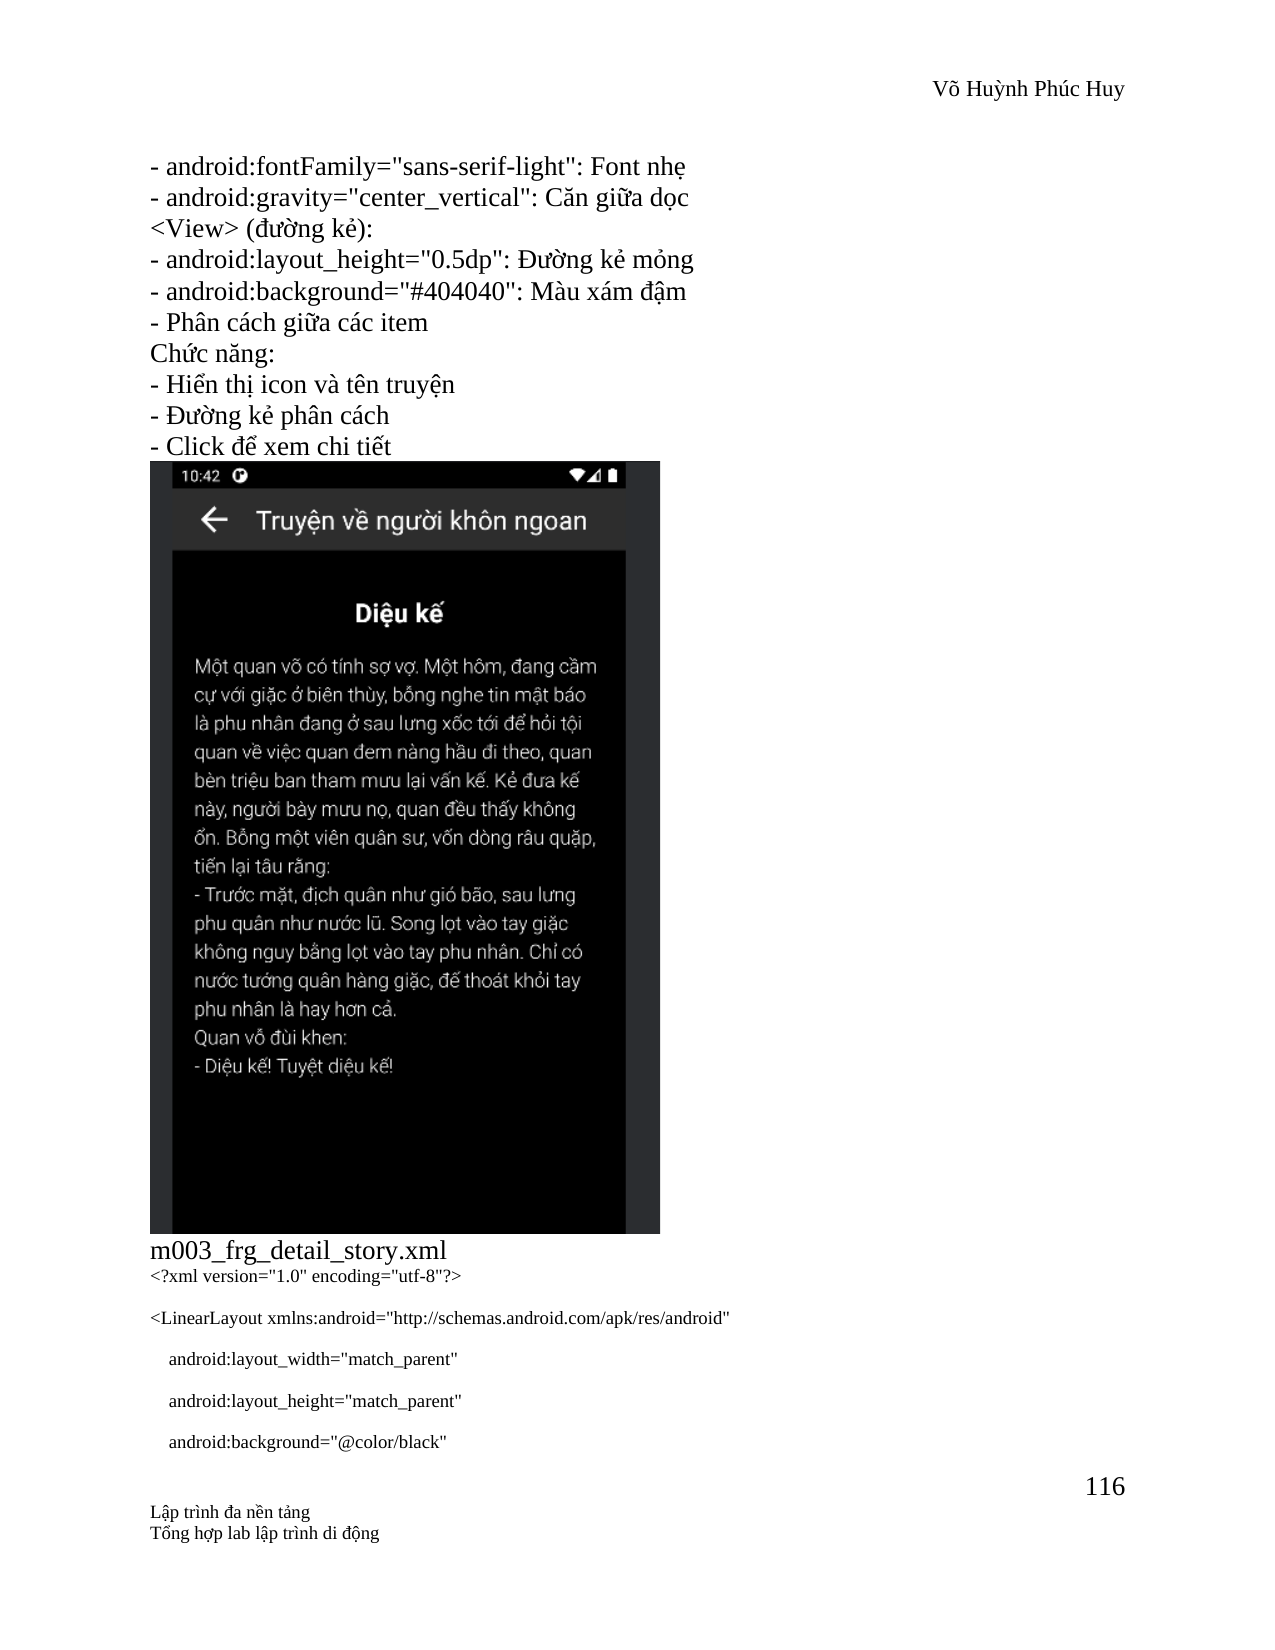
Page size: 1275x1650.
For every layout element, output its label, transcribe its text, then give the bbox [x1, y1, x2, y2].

text <?xml version="1.0" encoding="utf-8"?> [150, 1265, 1125, 1287]
text - Đường kẻ phân cách [150, 399, 1125, 430]
text Chức năng: [150, 337, 1125, 368]
text <LinearLayout xmlns:android="http://schemas.android.com/apk/res/android" [150, 1307, 1125, 1328]
text - android:layout_height="0.5dp": Đường kẻ mỏng [150, 243, 1125, 274]
text - android:gravity="center_vertical": Căn giữa dọc [150, 181, 1125, 212]
text <View> (đường kẻ): [150, 212, 1125, 243]
text android:layout_height="match_parent" [150, 1389, 1125, 1411]
text - Click để xem chi tiết [150, 430, 1125, 461]
text android:background="@color/black" [150, 1431, 1125, 1453]
text android:layout_width="match_parent" [150, 1348, 1125, 1370]
text - Phân cách giữa các item [150, 306, 1125, 337]
picture [150, 461, 661, 1234]
text - android:fontFamily="sans-serif-light": Font nhẹ [150, 150, 1125, 181]
text - Hiển thị icon và tên truyện [150, 368, 1125, 399]
text - android:background="#404040": Màu xám đậm [150, 274, 1125, 306]
text m003_frg_detail_story.xml [150, 1234, 1125, 1265]
